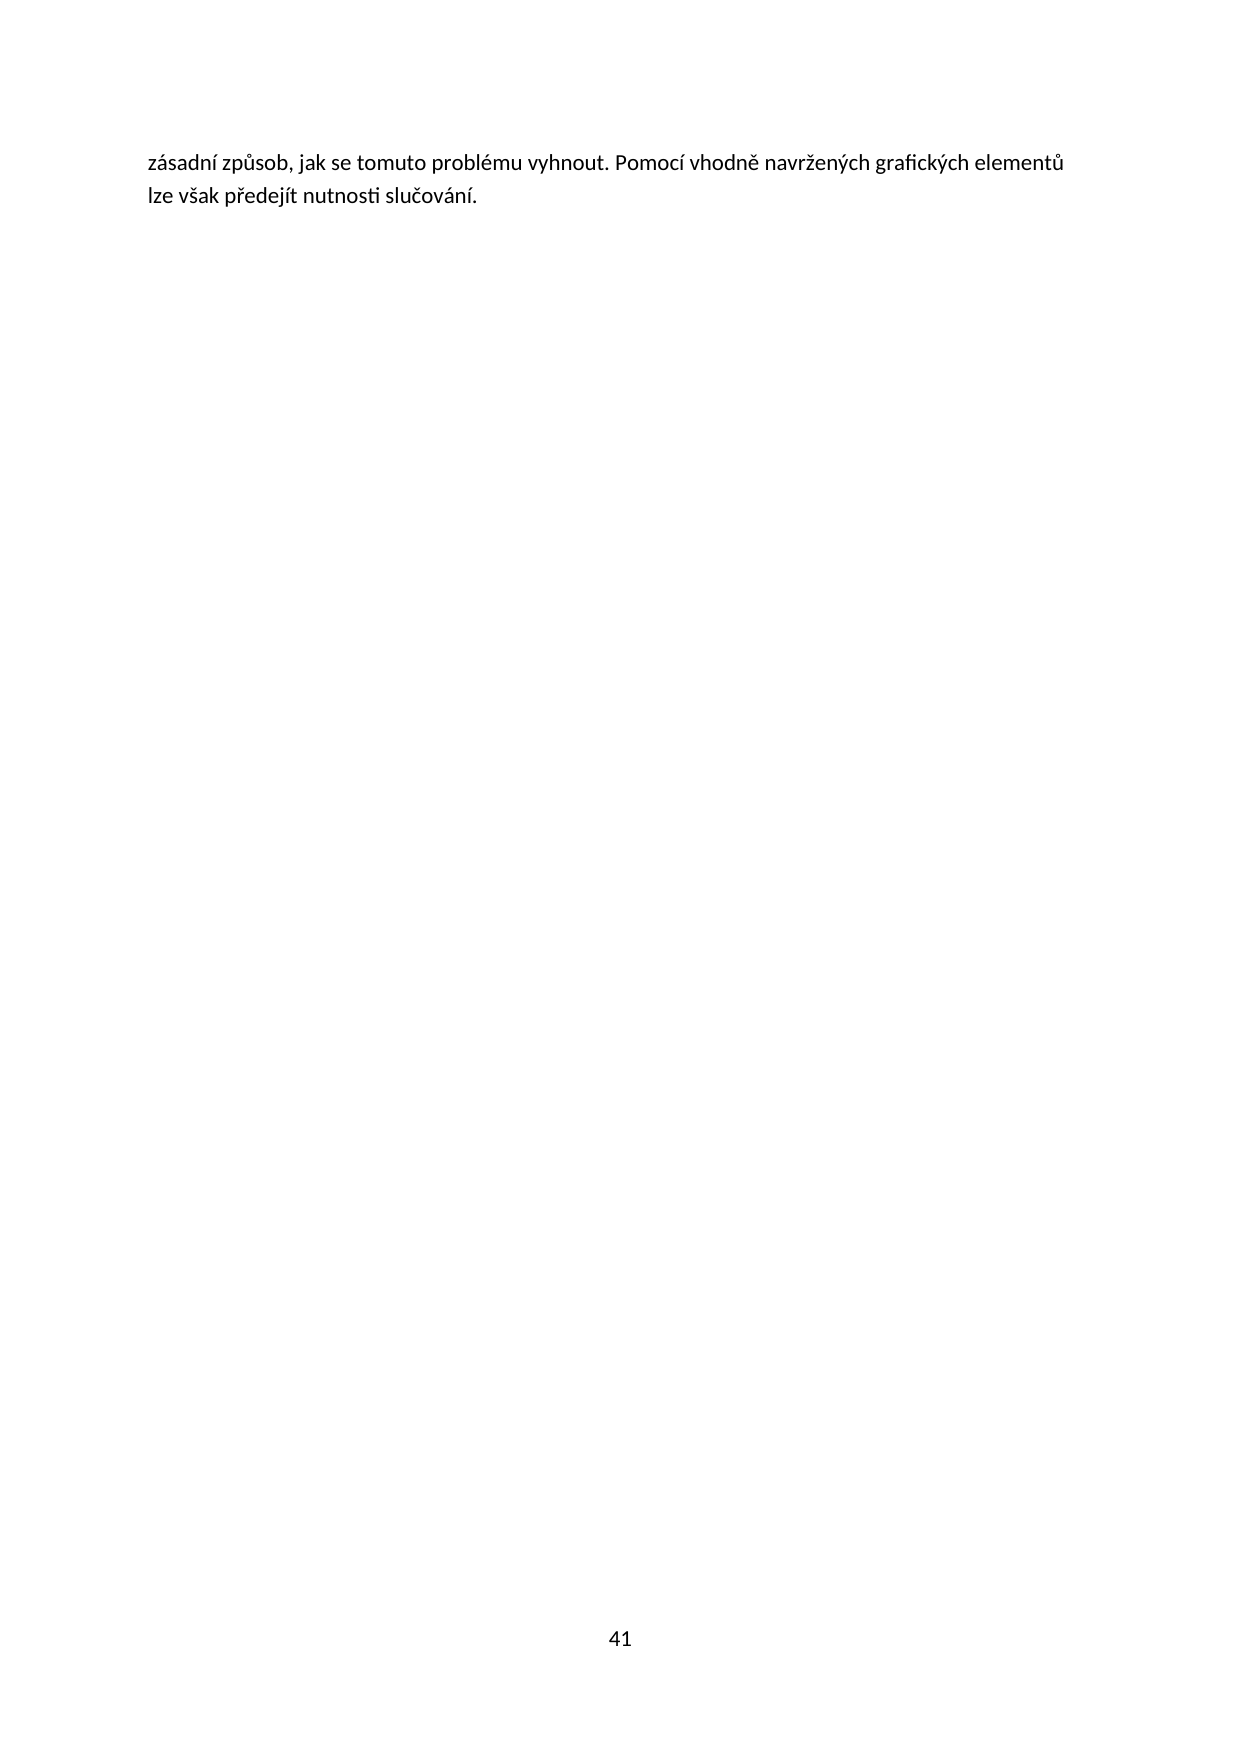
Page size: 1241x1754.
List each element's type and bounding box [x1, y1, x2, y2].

text [148, 148, 1093, 209]
